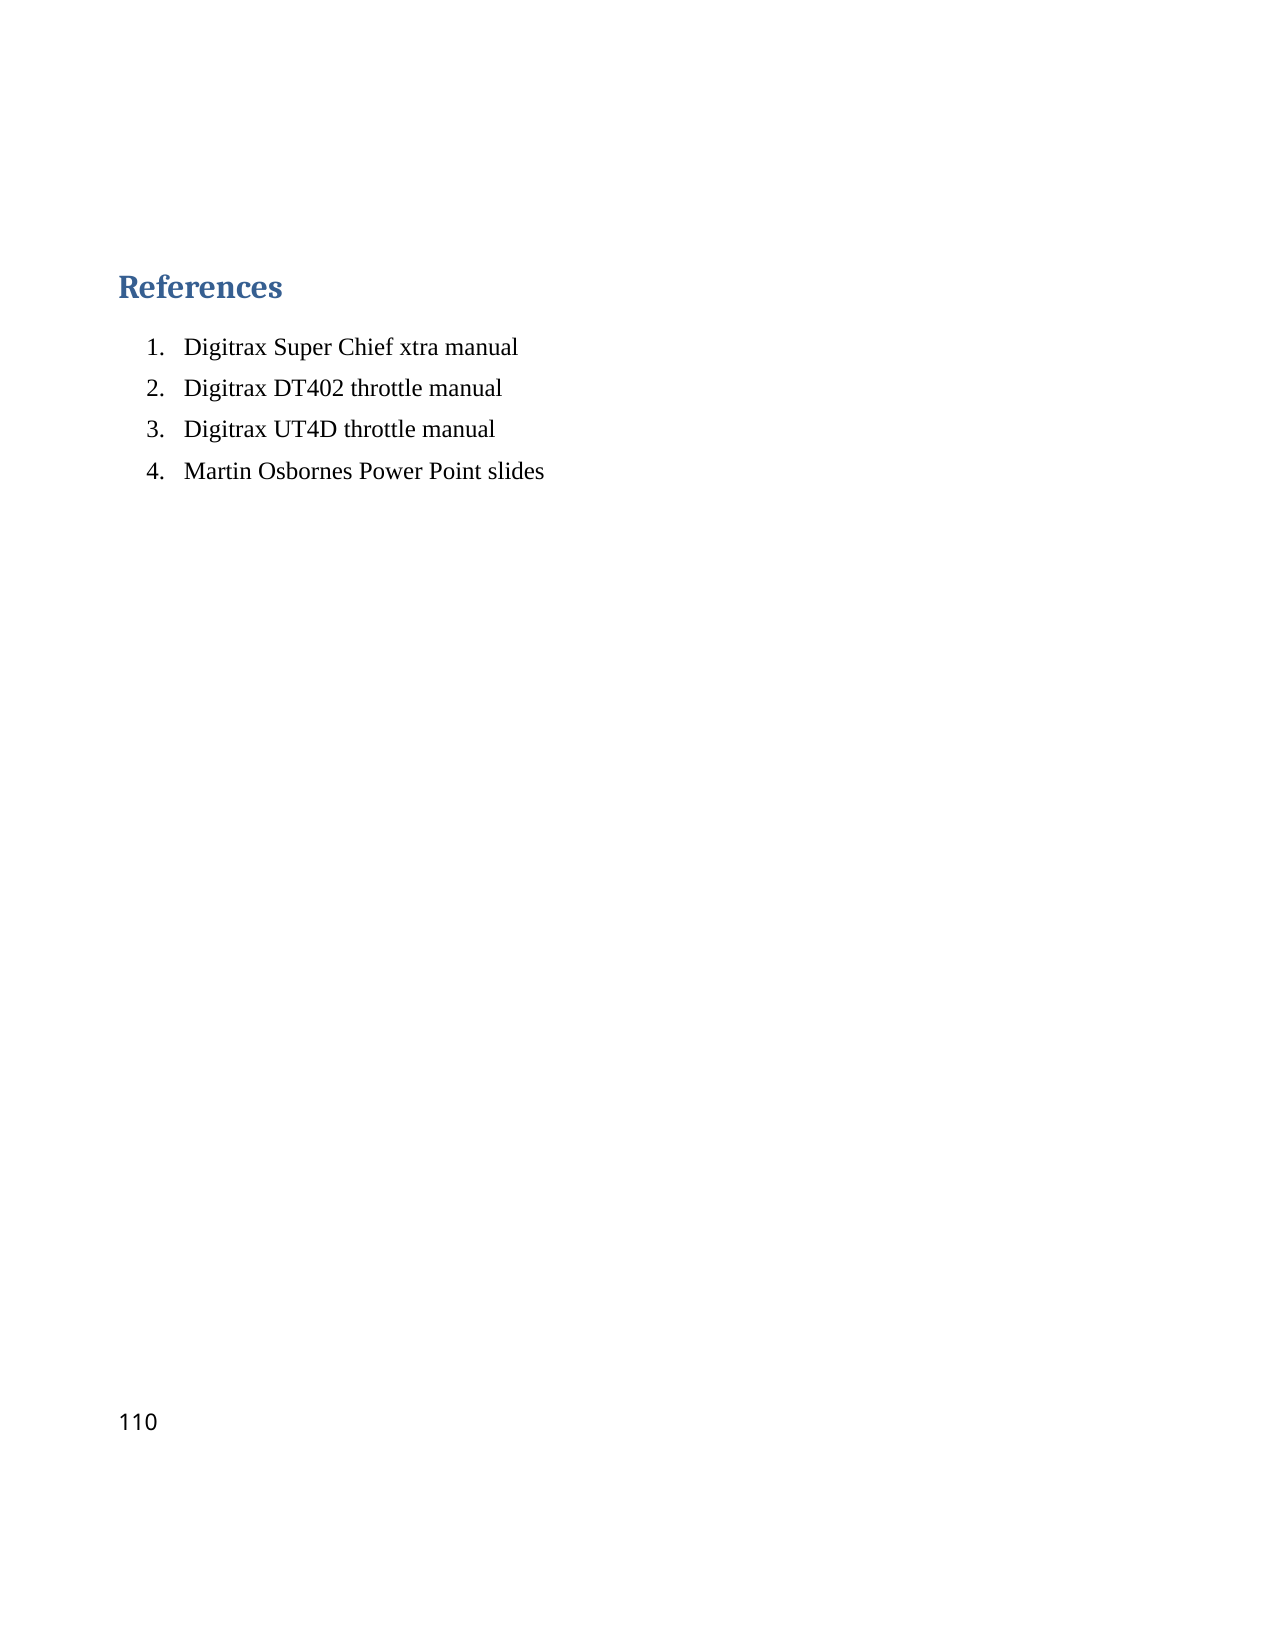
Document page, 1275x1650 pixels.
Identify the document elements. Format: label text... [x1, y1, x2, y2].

subtitle References [118, 269, 1157, 307]
list Martin Osbornes Power Point slides [146, 456, 1157, 484]
list Digitrax Super Chief xtra manual [146, 332, 1157, 361]
list Digitrax UT4D throttle manual [146, 414, 1157, 443]
list Digitrax DT402 throttle manual [146, 373, 1157, 402]
